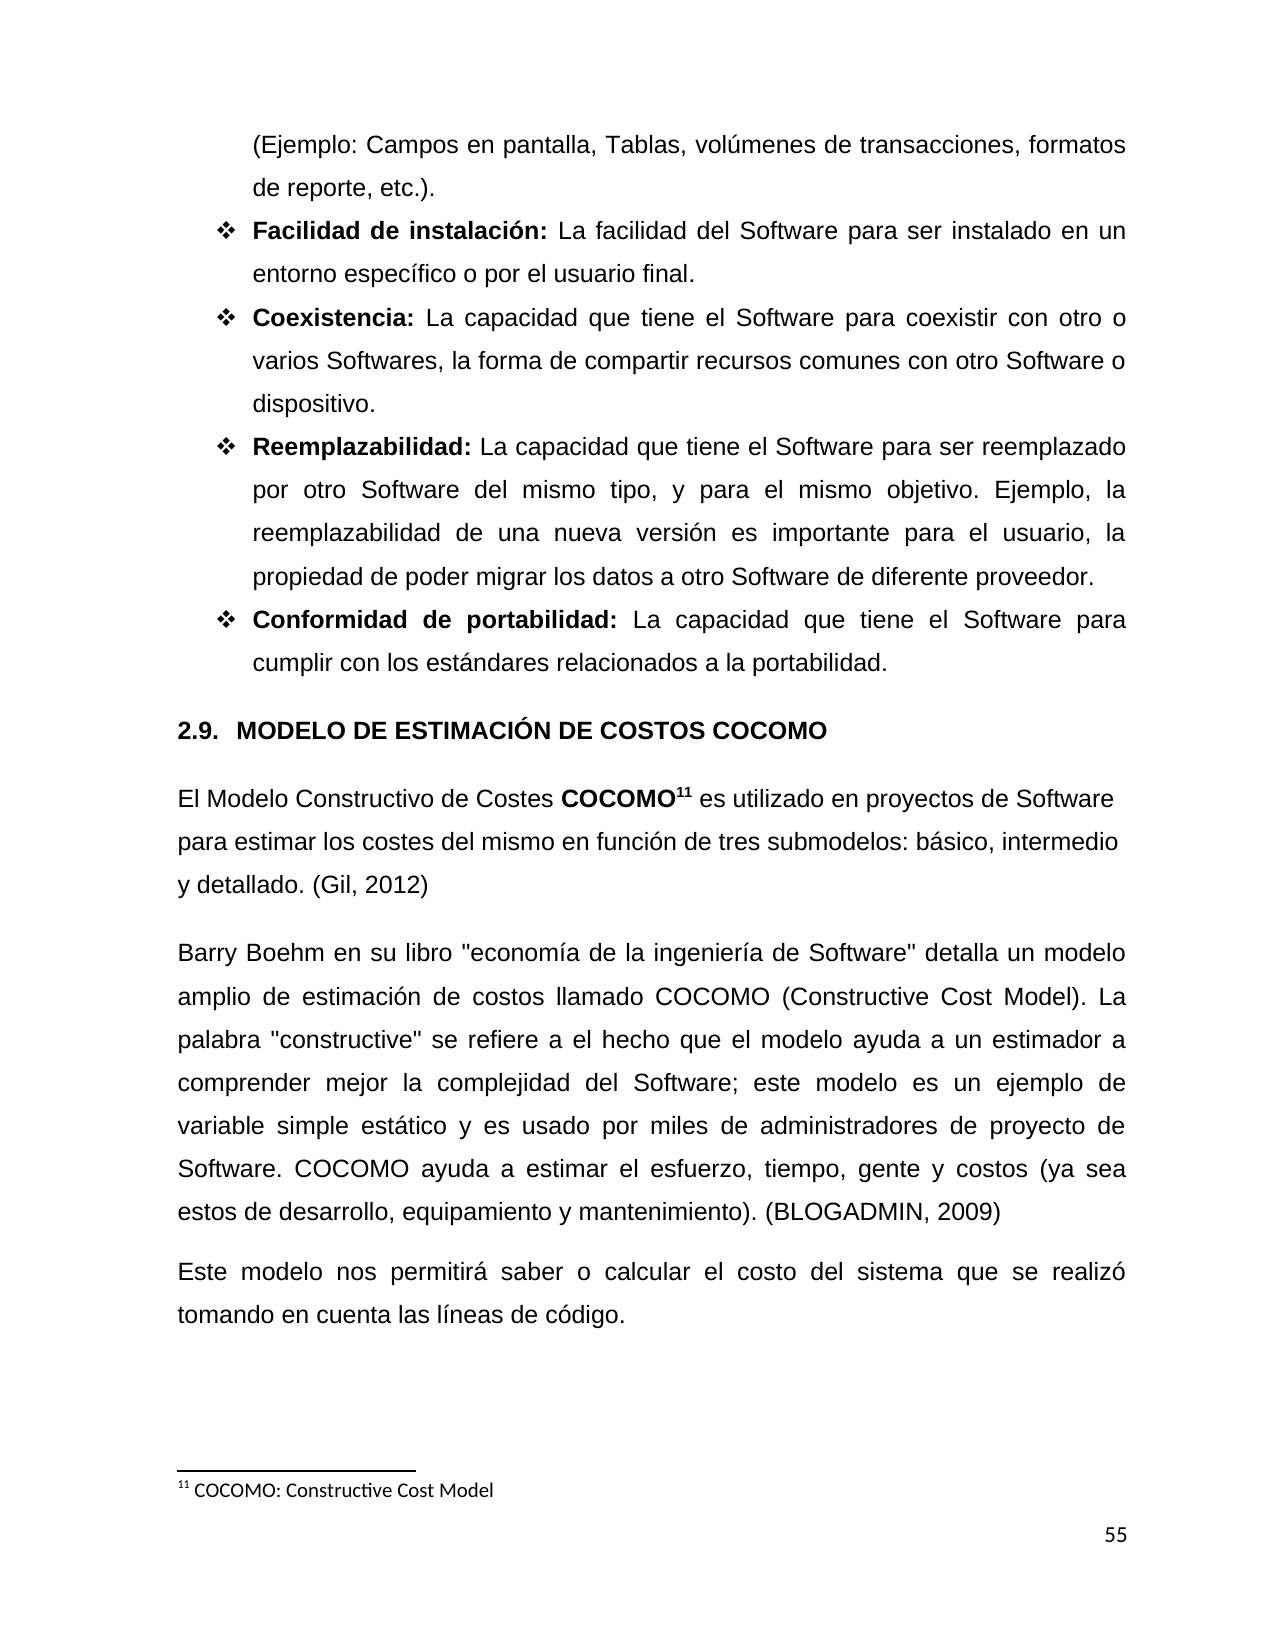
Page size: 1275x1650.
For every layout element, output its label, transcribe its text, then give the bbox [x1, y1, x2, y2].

text El Modelo Constructivo de Costes COCOMO es utilizado en proyectos de Software para estimar los costes del mismo en función de tres submodelos: básico, intermedio y detallado. [177, 784, 1127, 899]
list Reemplazabilidad: La capacidad que tiene el Software para ser reemplazado por otro Software del mismo tipo, y para el mismo objetivo. Ejemplo, la reemplazabilidad de una nueva versión es importante para el usuario, la propiedad de poder migrar los datos a otro Software de diferente proveedor. [215, 432, 1127, 590]
list Coexistencia: La capacidad que tiene el Software para coexistir con otro o varios Softwares, la forma de compartir recursos comunes con otro Software o dispositivo. [215, 302, 1127, 418]
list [215, 130, 1127, 202]
list Conformidad de portabilidad: La capacidad que tiene el Software para cumplir con los estándares relacionados a la portabilidad. [215, 604, 1127, 677]
text Este modelo nos permitirá saber o calcular el costo del sistema que se realizó tomando en cuenta las líneas de código. [177, 1257, 1127, 1329]
text Barry Boehm en su libro "economía de la ingeniería de Software" detalla un modelo amplio de estimación de costos llamado COCOMO (Constructive Cost Model). La palabra "constructive" se refiere a el hecho que el modelo ayuda a un estimador a comprender mejor la complejidad del Software; este modelo es un ejemplo de variable simple estático y es usado por miles de administradores de proyecto de Software. COCOMO ayuda a estimar el esfuerzo, tiempo, gente y costos (ya sea estos de desarrollo, equipamiento y mantenimiento). [177, 938, 1127, 1226]
subtitle MODELO DE ESTIMACIÓN DE COSTOS COCOMO [177, 716, 1127, 745]
list Facilidad de instalación: La facilidad del Software para ser instalado en un entorno específico o por el usuario final. [215, 216, 1127, 288]
